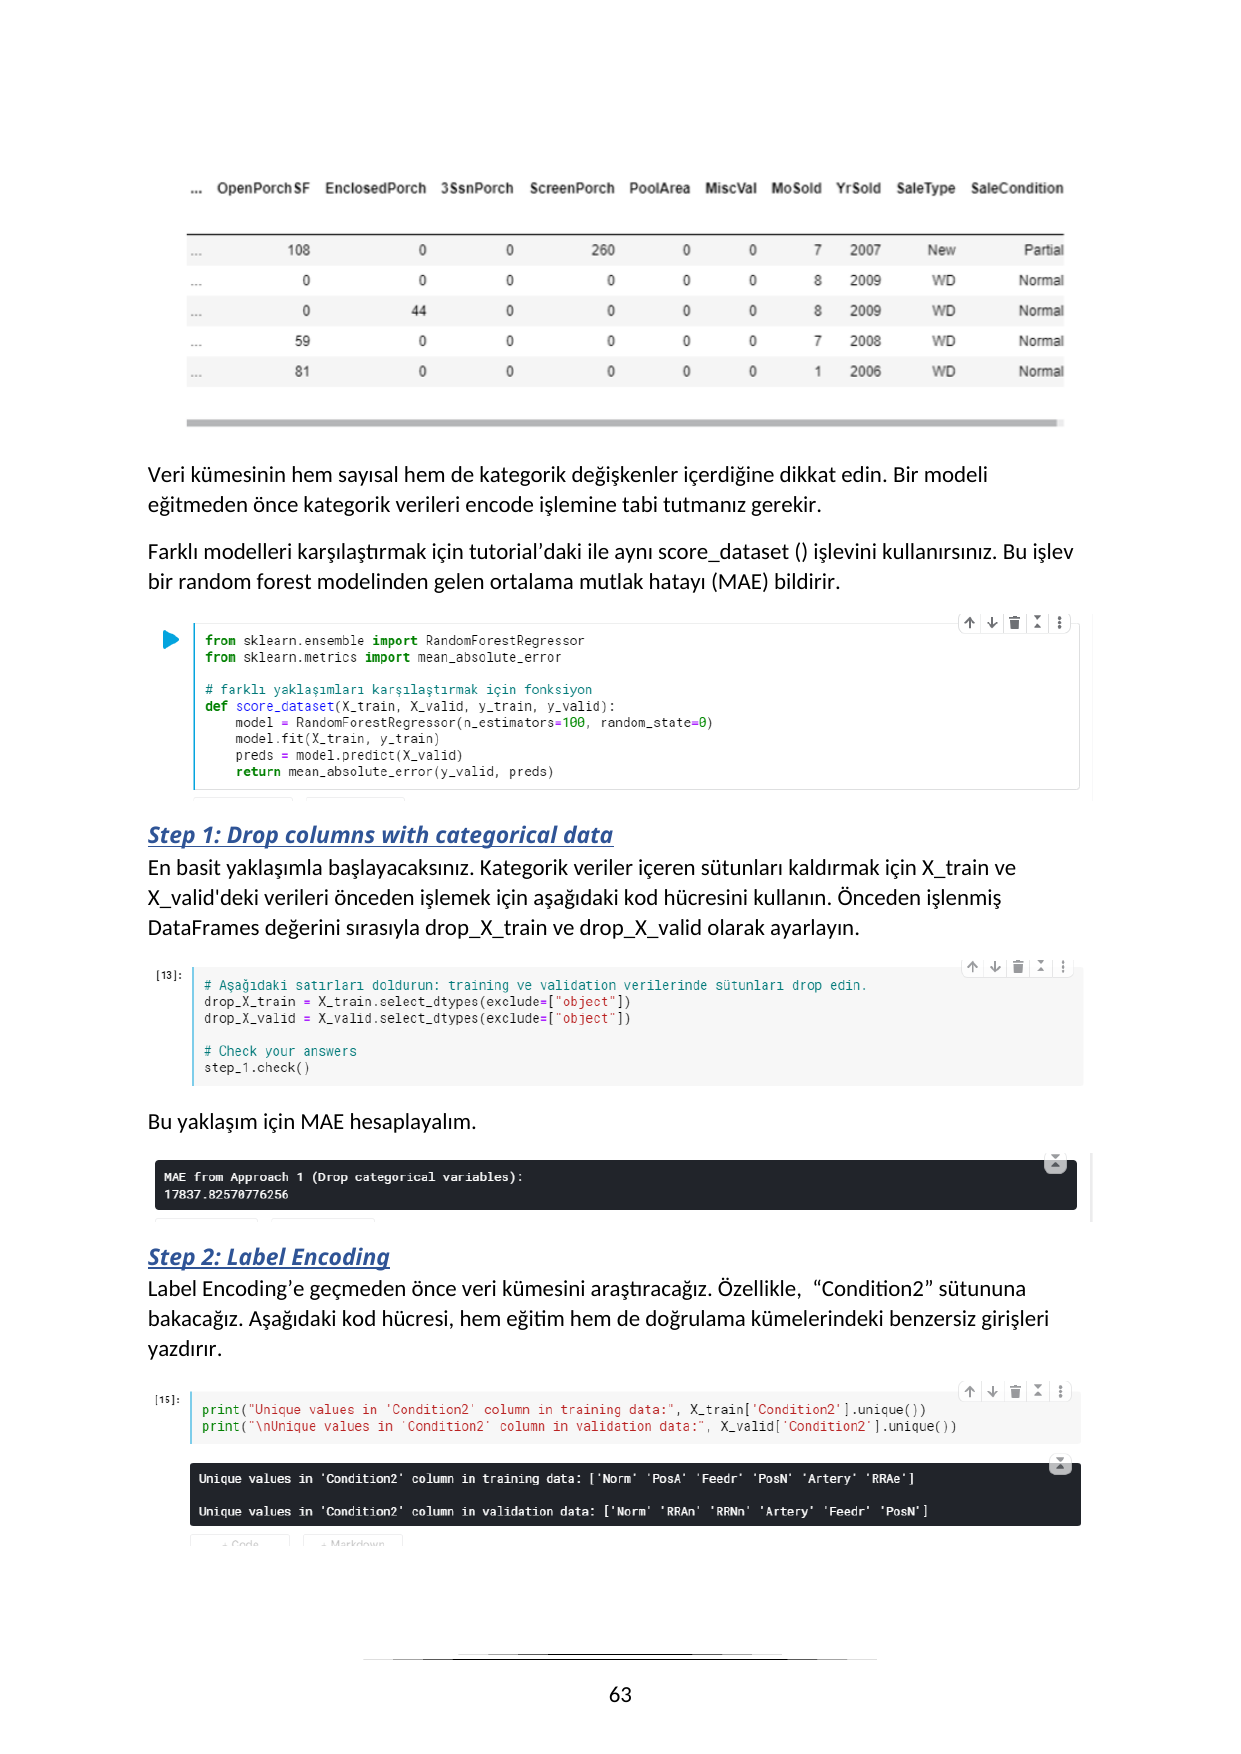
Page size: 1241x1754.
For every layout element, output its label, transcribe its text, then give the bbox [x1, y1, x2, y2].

picture [147, 614, 1093, 801]
picture [147, 147, 1093, 442]
subtitle Step 2: Label Encoding [148, 1240, 1093, 1272]
text En basit yaklaşımla başlayacaksınız. Kategorik veriler içeren sütunları kaldırmak için X_train ve X_valid'deki verileri önceden işlemek için aşağıdaki kod hücresini kullanın. Önceden işlenmiş DataFrames değerini sırasıyla drop_X_train ve drop_X_valid olarak ayarlayın. [148, 853, 1093, 941]
text Label Encoding’e geçmeden önce veri kümesini araştıracağız. Özellikle, “Condition2” sütununa bakacağız. Aşağıdaki kod hücresi, hem eğitim hem de doğrulama kümelerindeki benzersiz girişleri yazdırır. [148, 1274, 1093, 1363]
picture [147, 1153, 1093, 1222]
text Veri kümesinin hem sayısal hem de kategorik değişkenler içerdiğine dikkat edin. Bir modeli eğitmeden önce kategorik verileri encode işlemine tabi tutmanız gerekir. [148, 460, 1093, 518]
subtitle Step 1: Drop columns with categorical data [148, 819, 1093, 850]
text Farklı modelleri karşılaştırmak için tutorial’daki ile aynı score_dataset () işlevini kullanırsınız. Bu işlev bir random forest modelinden gelen ortalama mutlak hatayı (MAE) bildirir. [148, 537, 1093, 596]
picture [147, 1381, 1093, 1546]
picture [147, 960, 1093, 1089]
text Bu yaklaşım için MAE hesaplayalım. [148, 1107, 1093, 1135]
